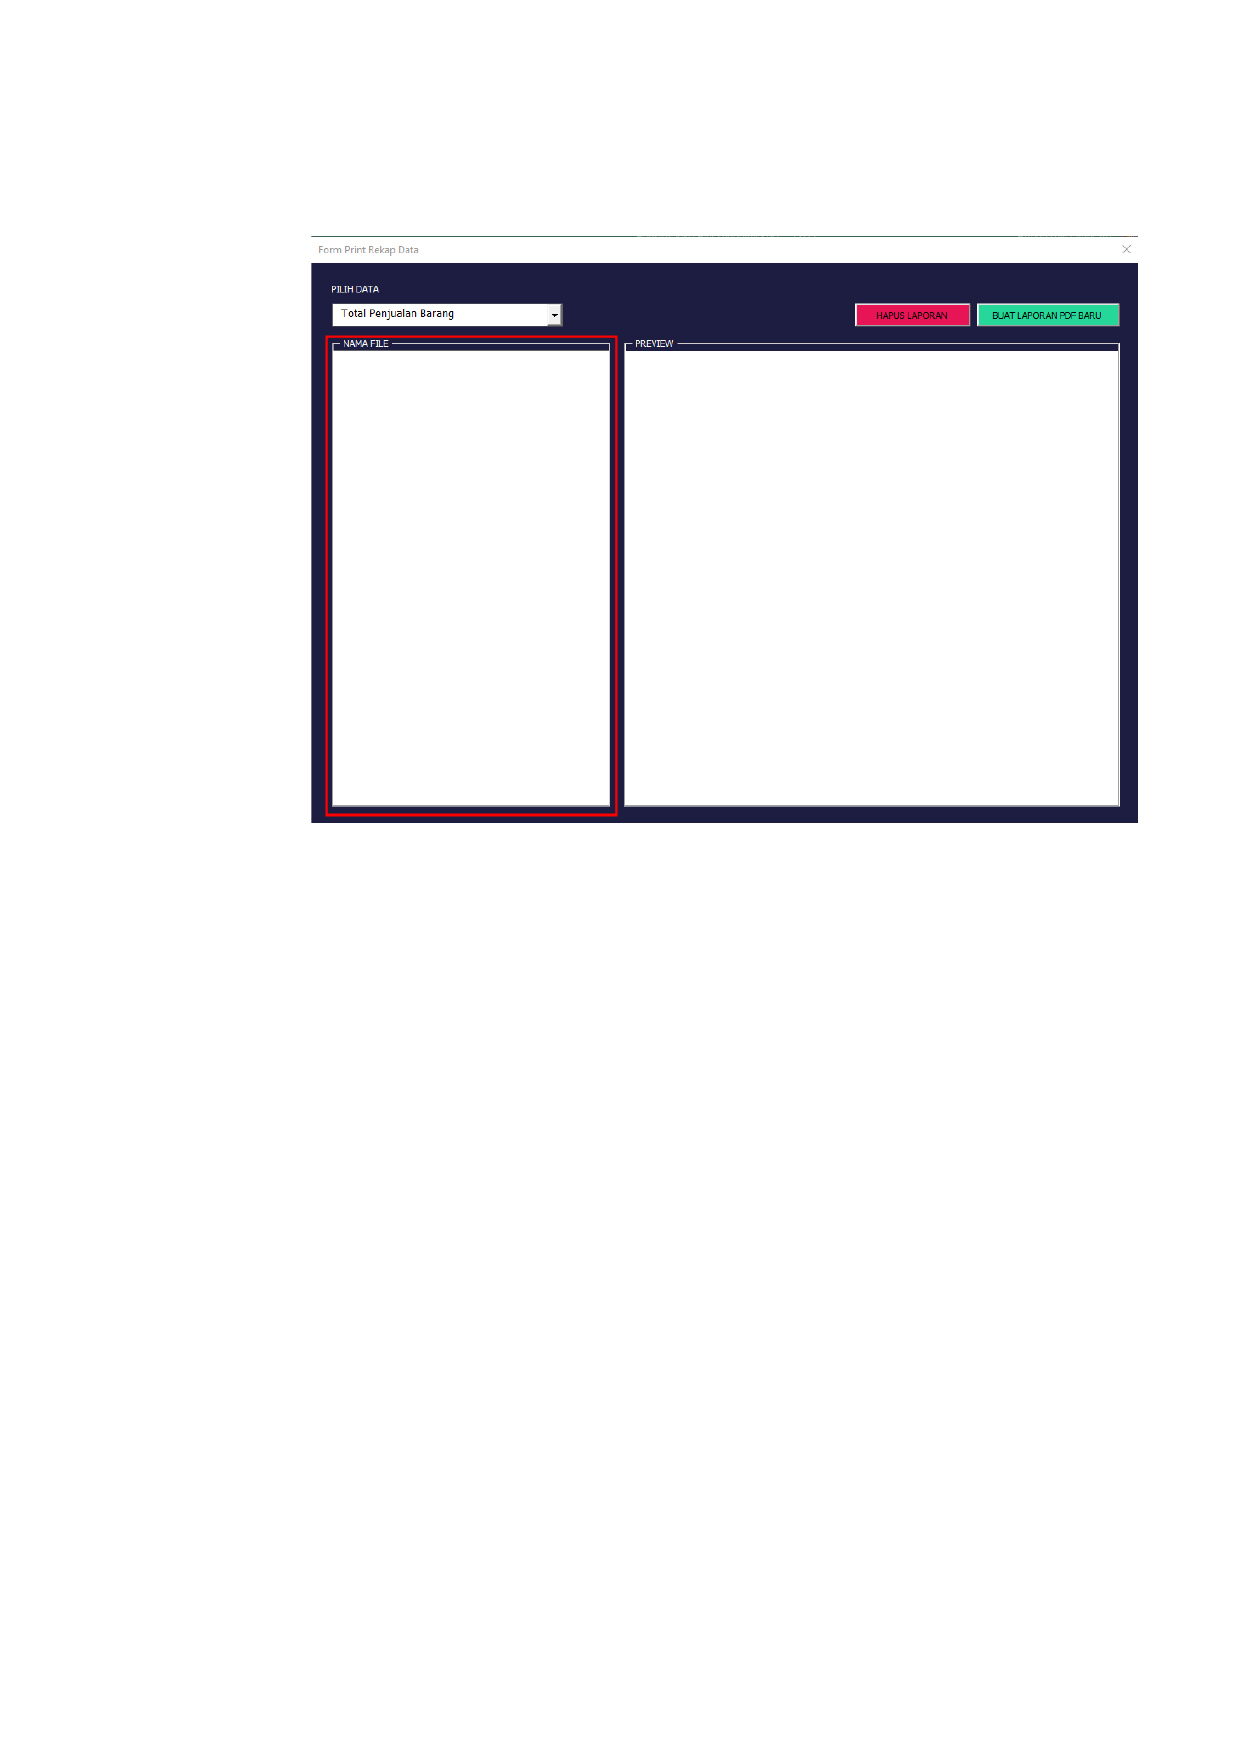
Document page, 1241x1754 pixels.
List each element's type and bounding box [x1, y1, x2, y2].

picture [311, 236, 1138, 823]
